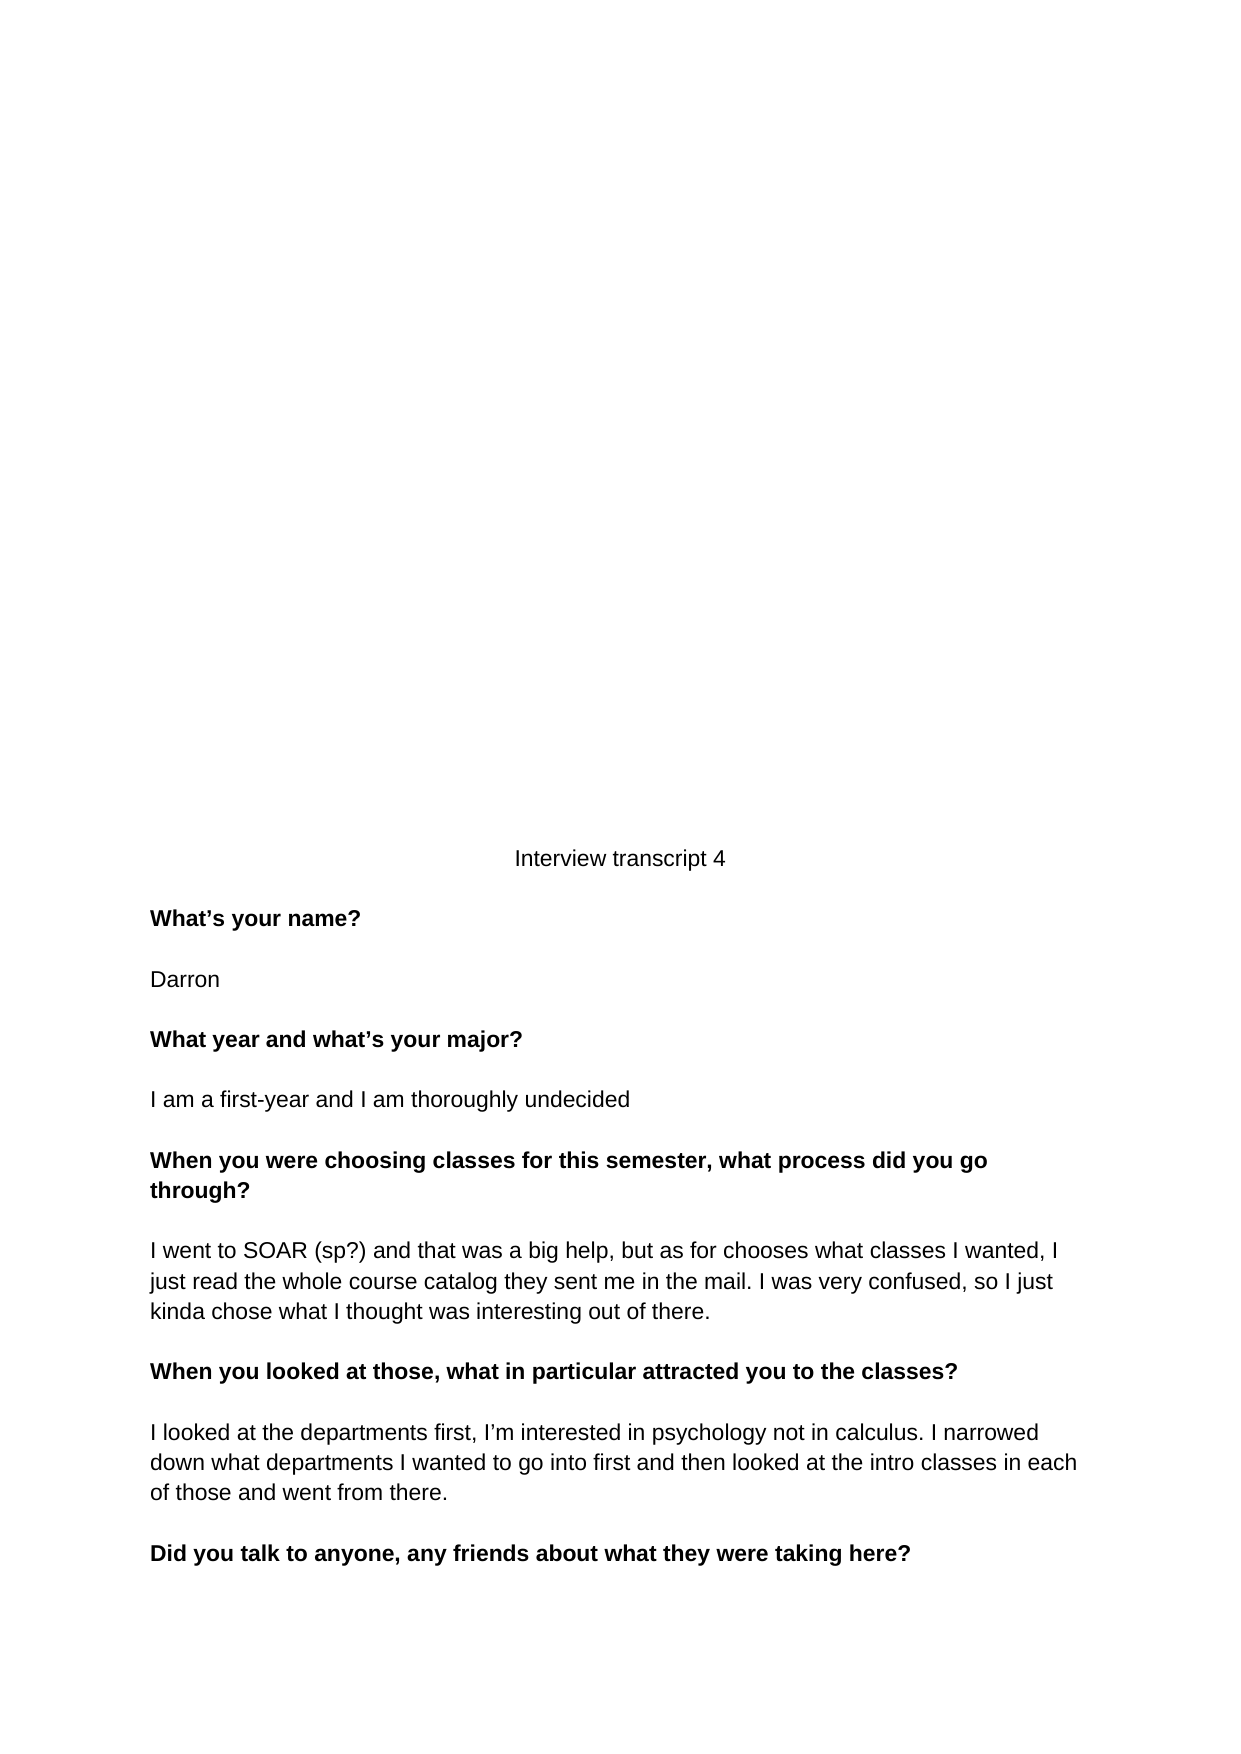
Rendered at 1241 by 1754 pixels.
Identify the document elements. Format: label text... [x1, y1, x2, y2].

text Darron [150, 966, 1090, 992]
text I am a first-year and I am thoroughly undecided [150, 1086, 1090, 1113]
text What’s your name? [150, 905, 1090, 932]
text I looked at the departments first, I’m interested in psychology not in calculus. I narrowed down what departments I wanted to go into first and then looked at the intro classes in each of those and went from there. [150, 1419, 1090, 1506]
text What year and what’s your major? [150, 1026, 1090, 1052]
text When you were choosing classes for this semester, what process did you go through? [150, 1147, 1090, 1203]
text I went to SOAR (sp?) and that was a big help, but as for chooses what classes I wanted, I just read the whole course catalog they sent me in the mail. I was very confused, so I just kinda chose what I thought was interesting out of there. [150, 1237, 1090, 1324]
text Interview transcript 4 [150, 845, 1090, 871]
text When you looked at those, what in particular attracted you to the classes? [150, 1358, 1090, 1385]
text Did you talk to anyone, any friends about what they were taking here? [150, 1539, 1090, 1566]
